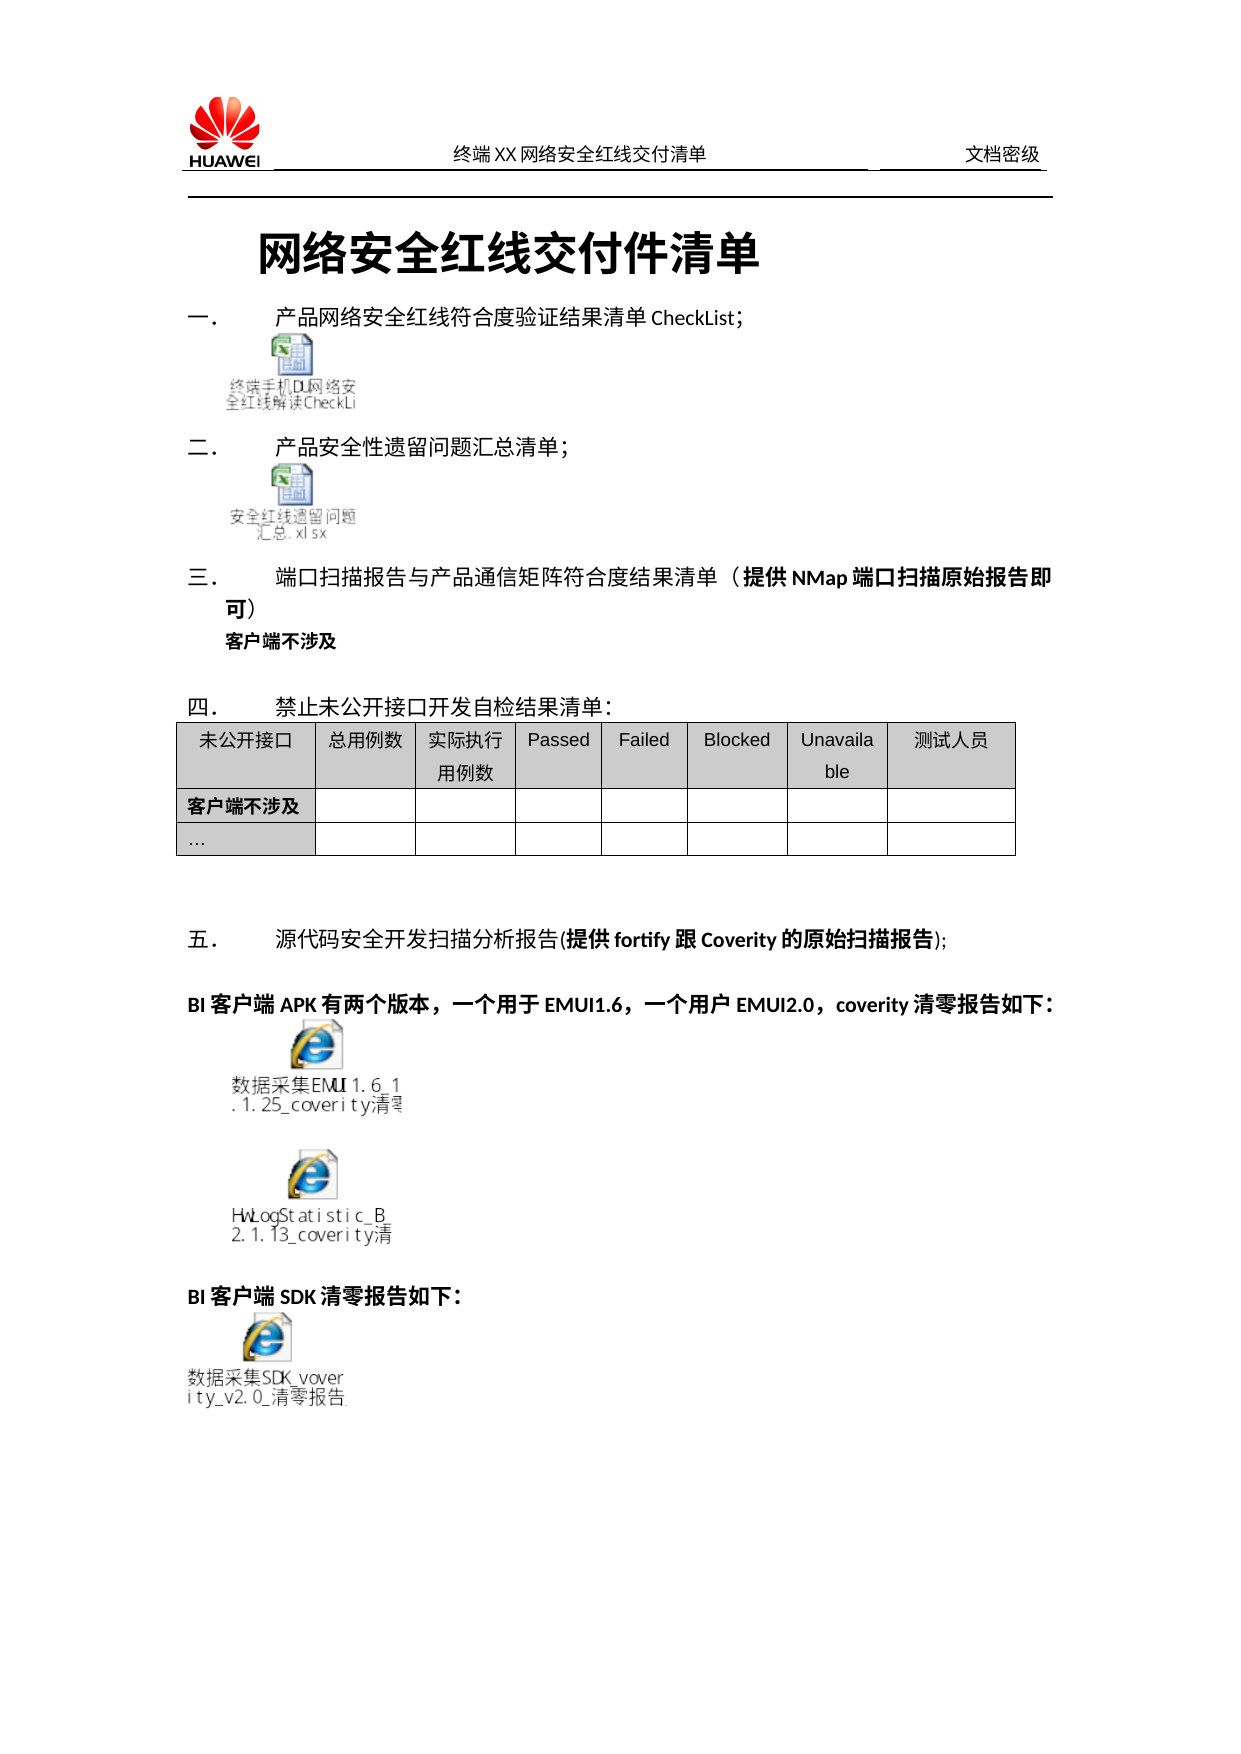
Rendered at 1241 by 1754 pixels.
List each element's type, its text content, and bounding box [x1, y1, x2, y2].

table_header 实际执行用例数 [416, 723, 515, 788]
table_cell [788, 789, 887, 822]
list 源代码安全开发扫描分析报告(提供fortify跟Coverity的原始扫描报告); [187, 921, 1053, 954]
table_cell [788, 823, 887, 855]
table_cell [688, 823, 787, 855]
table_header Unavailable [788, 723, 887, 788]
table_cell [316, 823, 415, 855]
table_header 总用例数 [316, 723, 415, 788]
text BI客户端APK有两个版本，一个用于EMUI1.6，一个用户EMUI2.0，coverity清零报告如下： [187, 986, 1053, 1019]
text 网络安全红线交付件清单 [187, 202, 1053, 299]
table_header Failed [602, 723, 687, 788]
list 禁止未公开接口开发自检结果清单： [187, 689, 1053, 722]
list 客户端不涉及 [225, 624, 1053, 657]
table_cell [516, 823, 601, 855]
list 端口扫描报告与产品通信矩阵符合度结果清单（提供NMap端口扫描原始报告即可） [187, 559, 1053, 624]
table_cell [316, 789, 415, 822]
table_header 测试人员 [888, 723, 1015, 788]
text BI客户端SDK清零报告如下： [187, 1279, 1053, 1311]
table_cell [602, 823, 687, 855]
table_header Blocked [688, 723, 787, 788]
table_cell [888, 823, 1015, 855]
table_cell [602, 789, 687, 822]
table_header Passed [516, 723, 601, 788]
table_cell [888, 789, 1015, 822]
list 产品安全性遗留问题汇总清单； [187, 429, 1053, 462]
table_cell [688, 789, 787, 822]
list 产品网络安全红线符合度验证结果清单CheckList； [187, 299, 1053, 332]
table_cell … [177, 823, 315, 855]
table_cell [416, 823, 515, 855]
table_header 未公开接口 [177, 723, 315, 788]
table_cell [516, 789, 601, 822]
table_cell [416, 789, 515, 822]
picture [190, 97, 260, 167]
table_cell 客户端不涉及 [177, 789, 315, 822]
